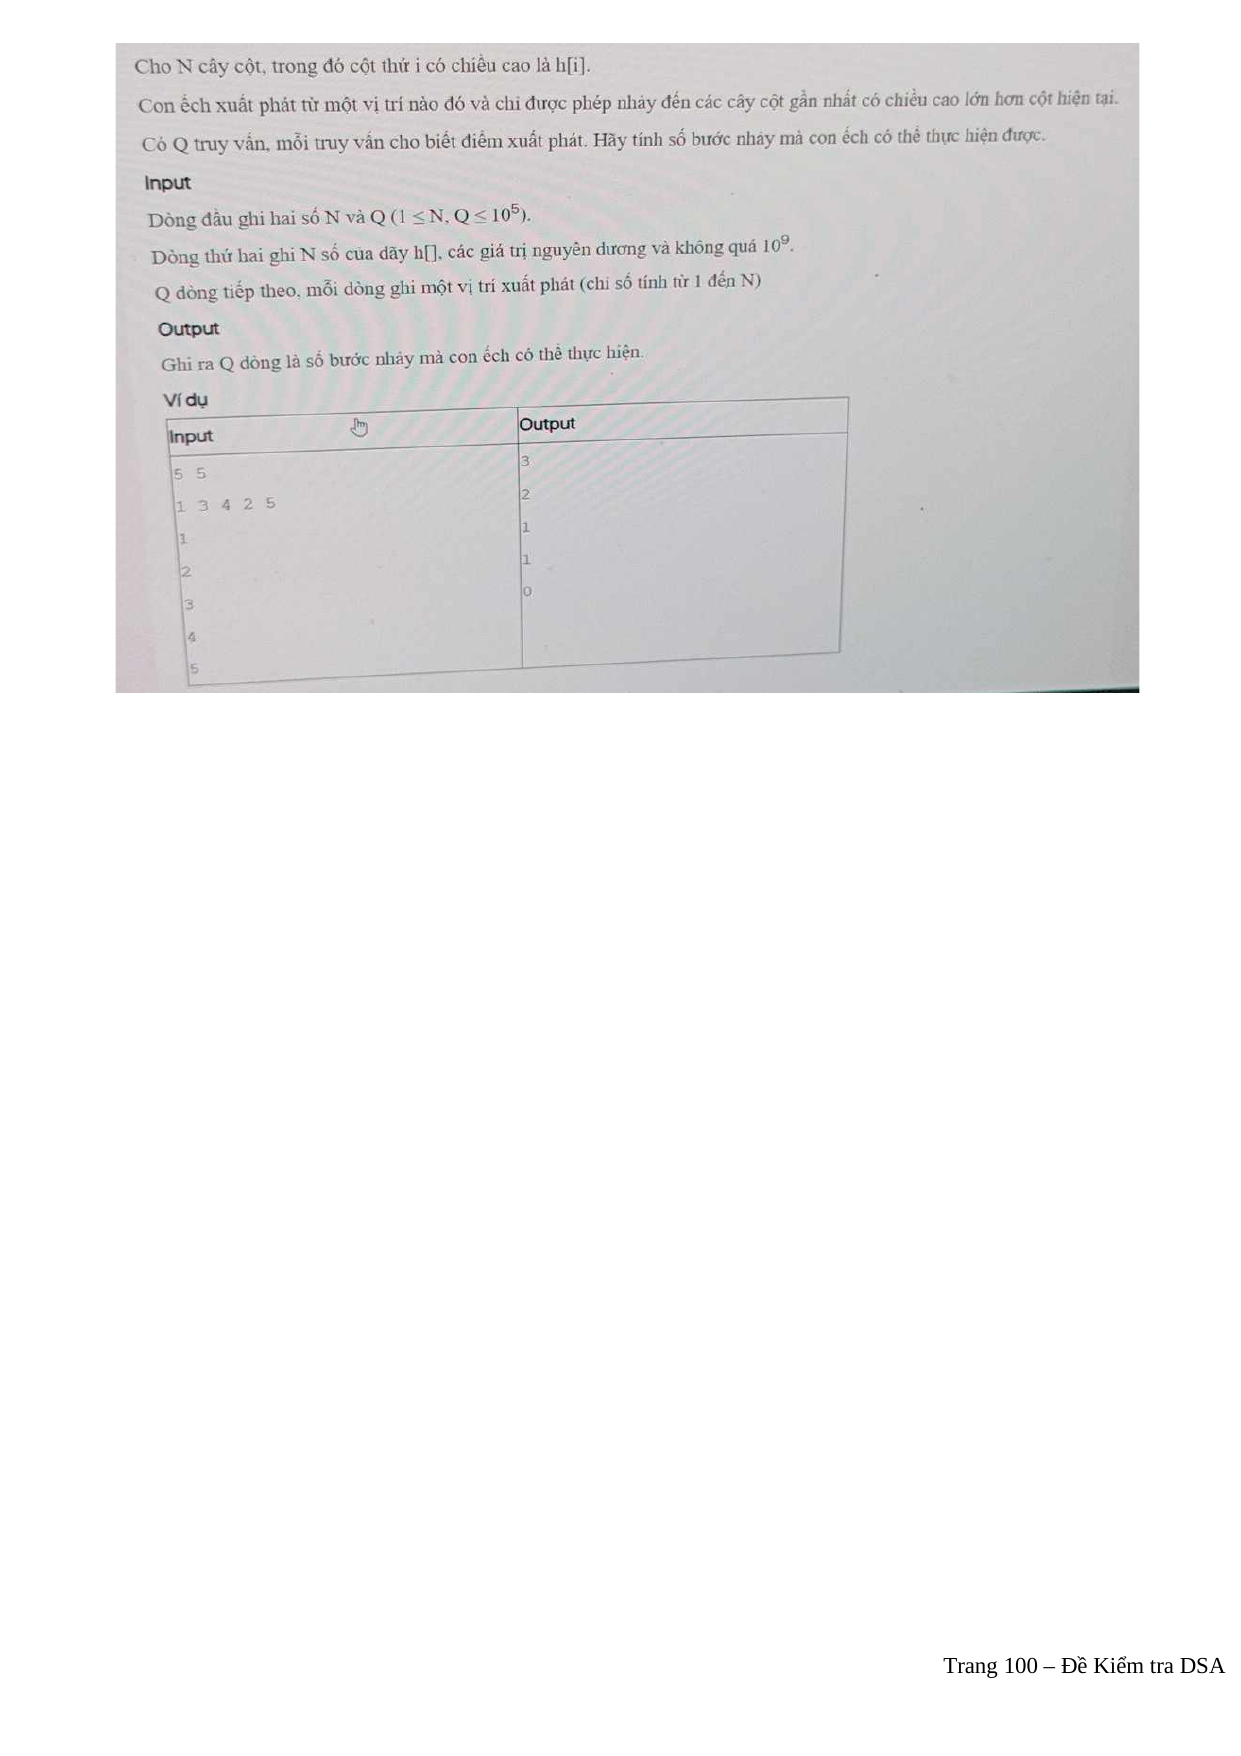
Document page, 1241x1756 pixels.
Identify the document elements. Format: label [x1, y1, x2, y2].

picture [115, 43, 1140, 693]
